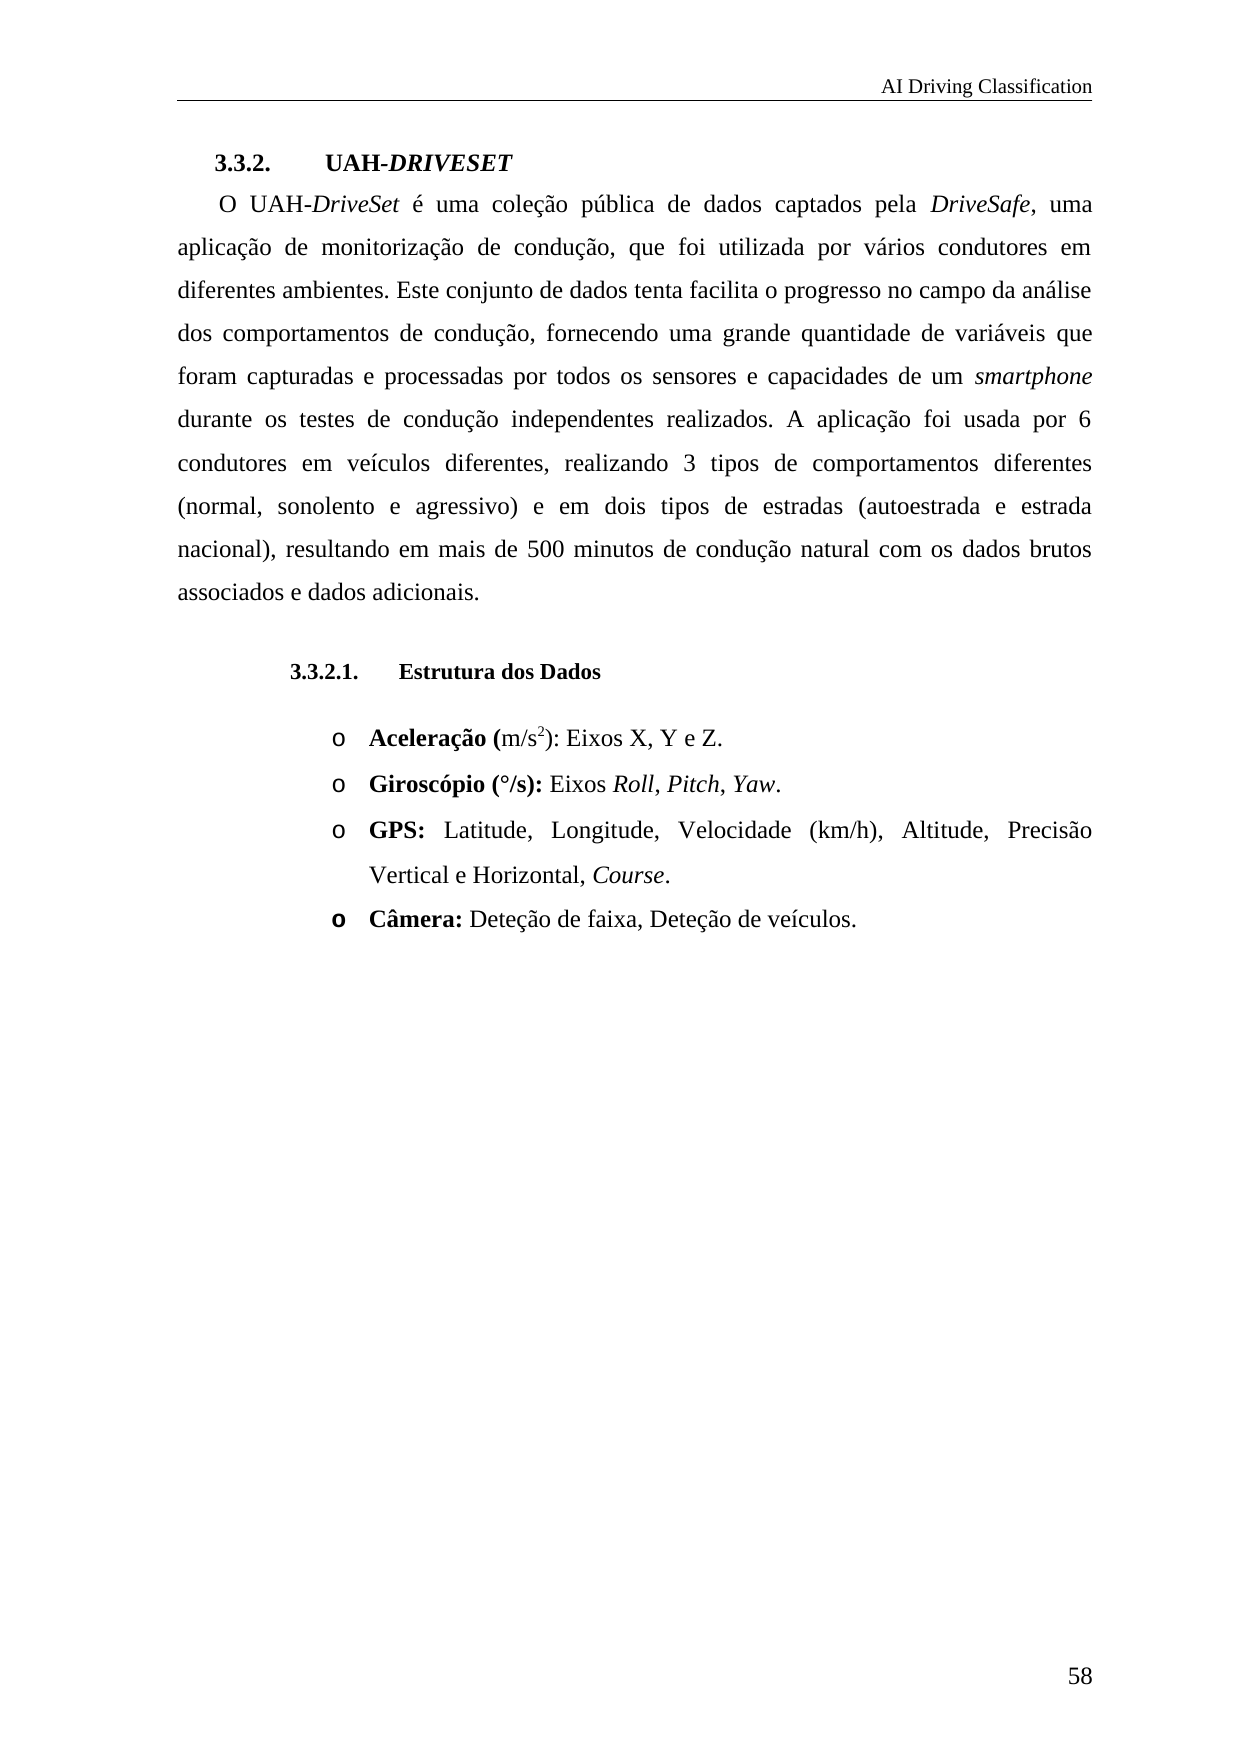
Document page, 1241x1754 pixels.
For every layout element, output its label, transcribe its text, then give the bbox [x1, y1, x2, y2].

subtitle Estrutura dos Dados [290, 658, 1092, 684]
list Giroscópio (°/s): Eixos Roll, Pitch, Yaw. [331, 769, 1092, 800]
text O UAH-DriveSet é uma coleção pública de dados captados pela DriveSafe, uma aplicação de monitorização de condução, que foi utilizada por vários condutores em diferentes ambientes. Este conjunto de dados tenta facilita o progresso no campo da análise dos comportamentos de condução, fornecendo uma grande quantidade de variáveis ​​que foram capturadas e processadas por todos os sensores e capacidades de um smartphone durante os testes de condução independentes realizados. A aplicação foi usada por 6 condutores em veículos diferentes, realizando 3 tipos de comportamentos diferentes (normal, sonolento e agressivo) e em dois tipos de estradas (autoestrada e estrada nacional), resultando em mais de 500 minutos de condução natural com os dados brutos associados e dados adicionais. [177, 189, 1092, 606]
list GPS: Latitude, Longitude, Velocidade (km/h), Altitude, Precisão Vertical e Horizontal, Course. [331, 815, 1092, 889]
list Câmera: Deteção de faixa, Deteção de veículos. [331, 904, 1092, 934]
list Aceleração (m/s2): Eixos X, Y e Z. [331, 723, 1092, 754]
subtitle UAH-DRIVESET [214, 148, 1092, 176]
